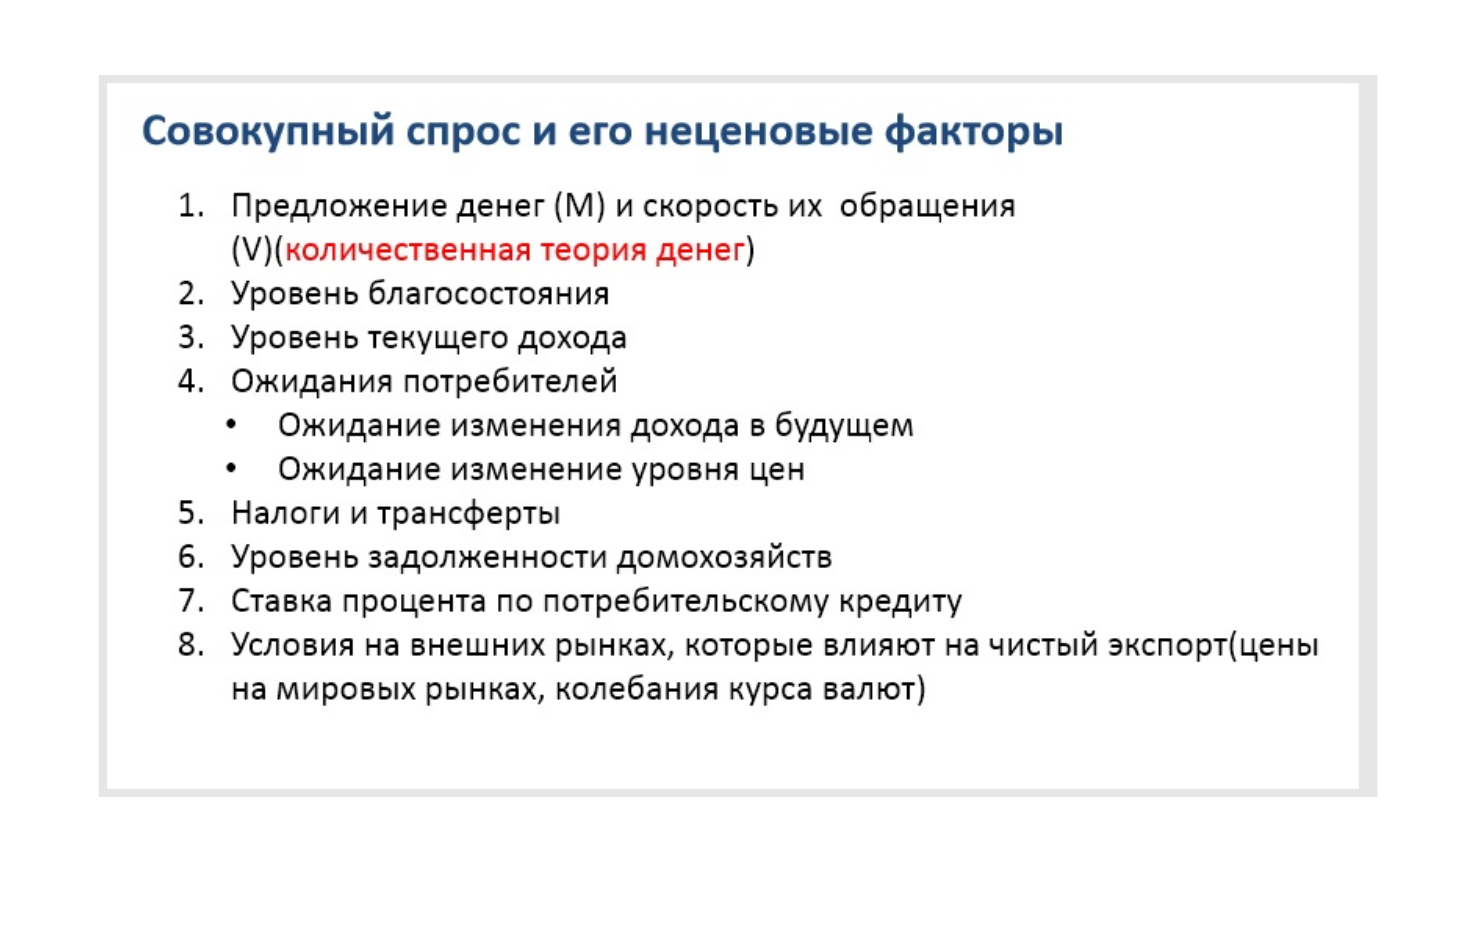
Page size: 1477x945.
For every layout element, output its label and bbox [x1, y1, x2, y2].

picture [98, 75, 1378, 797]
